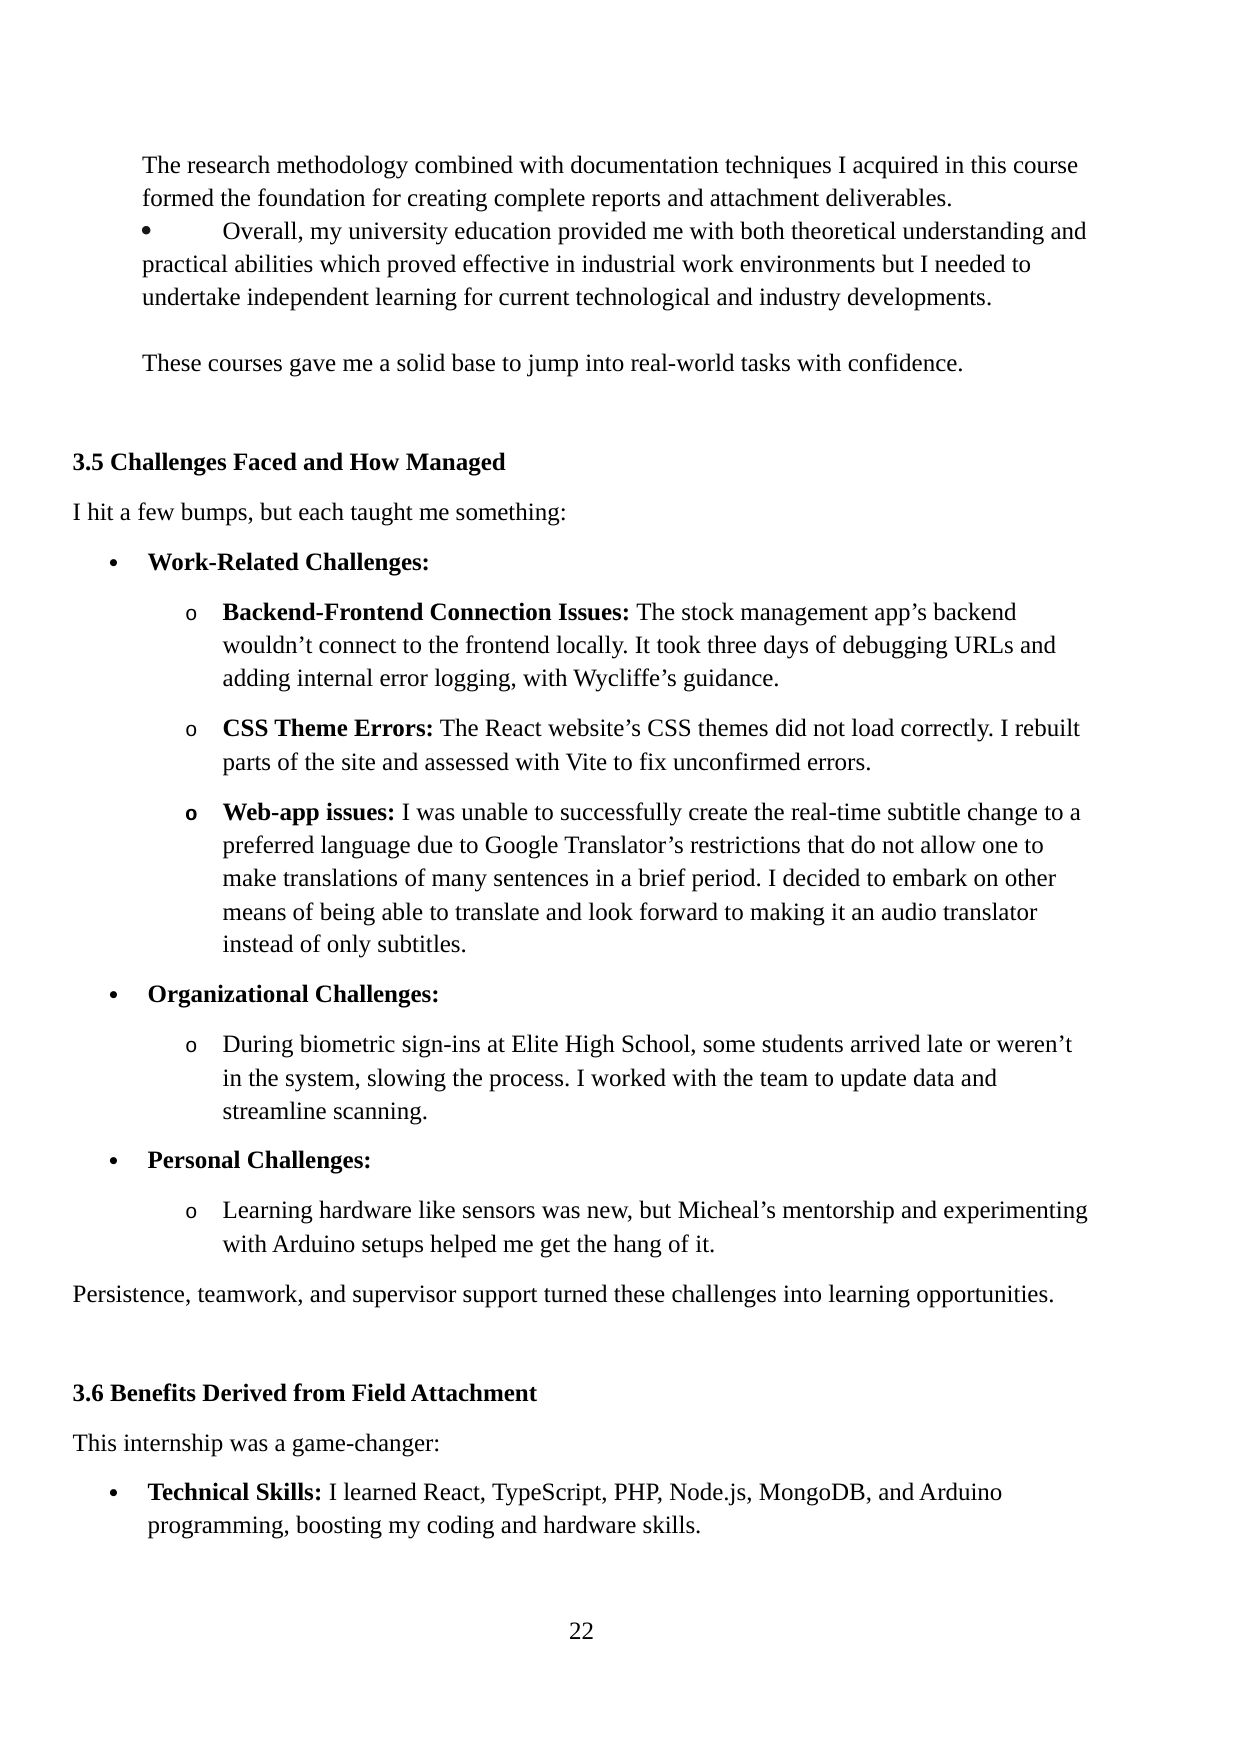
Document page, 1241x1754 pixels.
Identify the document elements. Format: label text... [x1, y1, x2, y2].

text 3.5 Challenges Faced and How Managed [72, 447, 1090, 476]
list Personal Challenges: [110, 1146, 1090, 1174]
text This internship was a game-changer: [72, 1428, 1090, 1457]
list Technical Skills: I learned React, TypeScript, PHP, Node.js, MongoDB, and Arduino programming, boosting my coding and hardware skills. [110, 1477, 1090, 1539]
list Overall, my university education provided me with both theoretical understanding and practical abilities which proved effective in industrial work environments but I needed to undertake independent learning for current technological and industry developments. [142, 216, 1090, 311]
text Persistence, teamwork, and supervisor support turned these challenges into learning opportunities. [72, 1279, 1090, 1307]
list Learning hardware like sensors was new, but Micheal’s mentorship and experimenting with Arduino setups helped me get the hang of it. [185, 1195, 1090, 1258]
list These courses gave me a solid base to jump into real-world tasks with confidence. [142, 348, 1090, 377]
text 3.6 Benefits Derived from Field Attachment [72, 1378, 1090, 1407]
list CSS Theme Errors: The React website’s CSS themes did not load correctly. I rebuilt parts of the site and assessed with Vite to fix unconfirmed errors. [185, 713, 1090, 776]
list During biometric sign-ins at Elite High School, some students arrived late or weren’t in the system, slowing the process. I worked with the team to update data and streamline scanning. [185, 1029, 1090, 1124]
list Backend-Frontend Connection Issues: The stock management app’s backend wouldn’t connect to the frontend locally. It took three days of debugging URLs and adding internal error logging, with Wycliffe’s guidance. [185, 597, 1090, 692]
list Web-app issues: I was unable to successfully create the real-time subtitle change to a preferred language due to Google Translator’s restrictions that do not allow one to make translations of many sentences in a brief period. I decided to embark on other means of being able to translate and look forward to making it an audio translator instead of only subtitles. [185, 797, 1090, 958]
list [142, 150, 1090, 212]
list Organizational Challenges: [110, 979, 1090, 1008]
list Work-Related Challenges: [110, 547, 1090, 576]
text I hit a few bumps, but each taught me something: [72, 497, 1090, 526]
